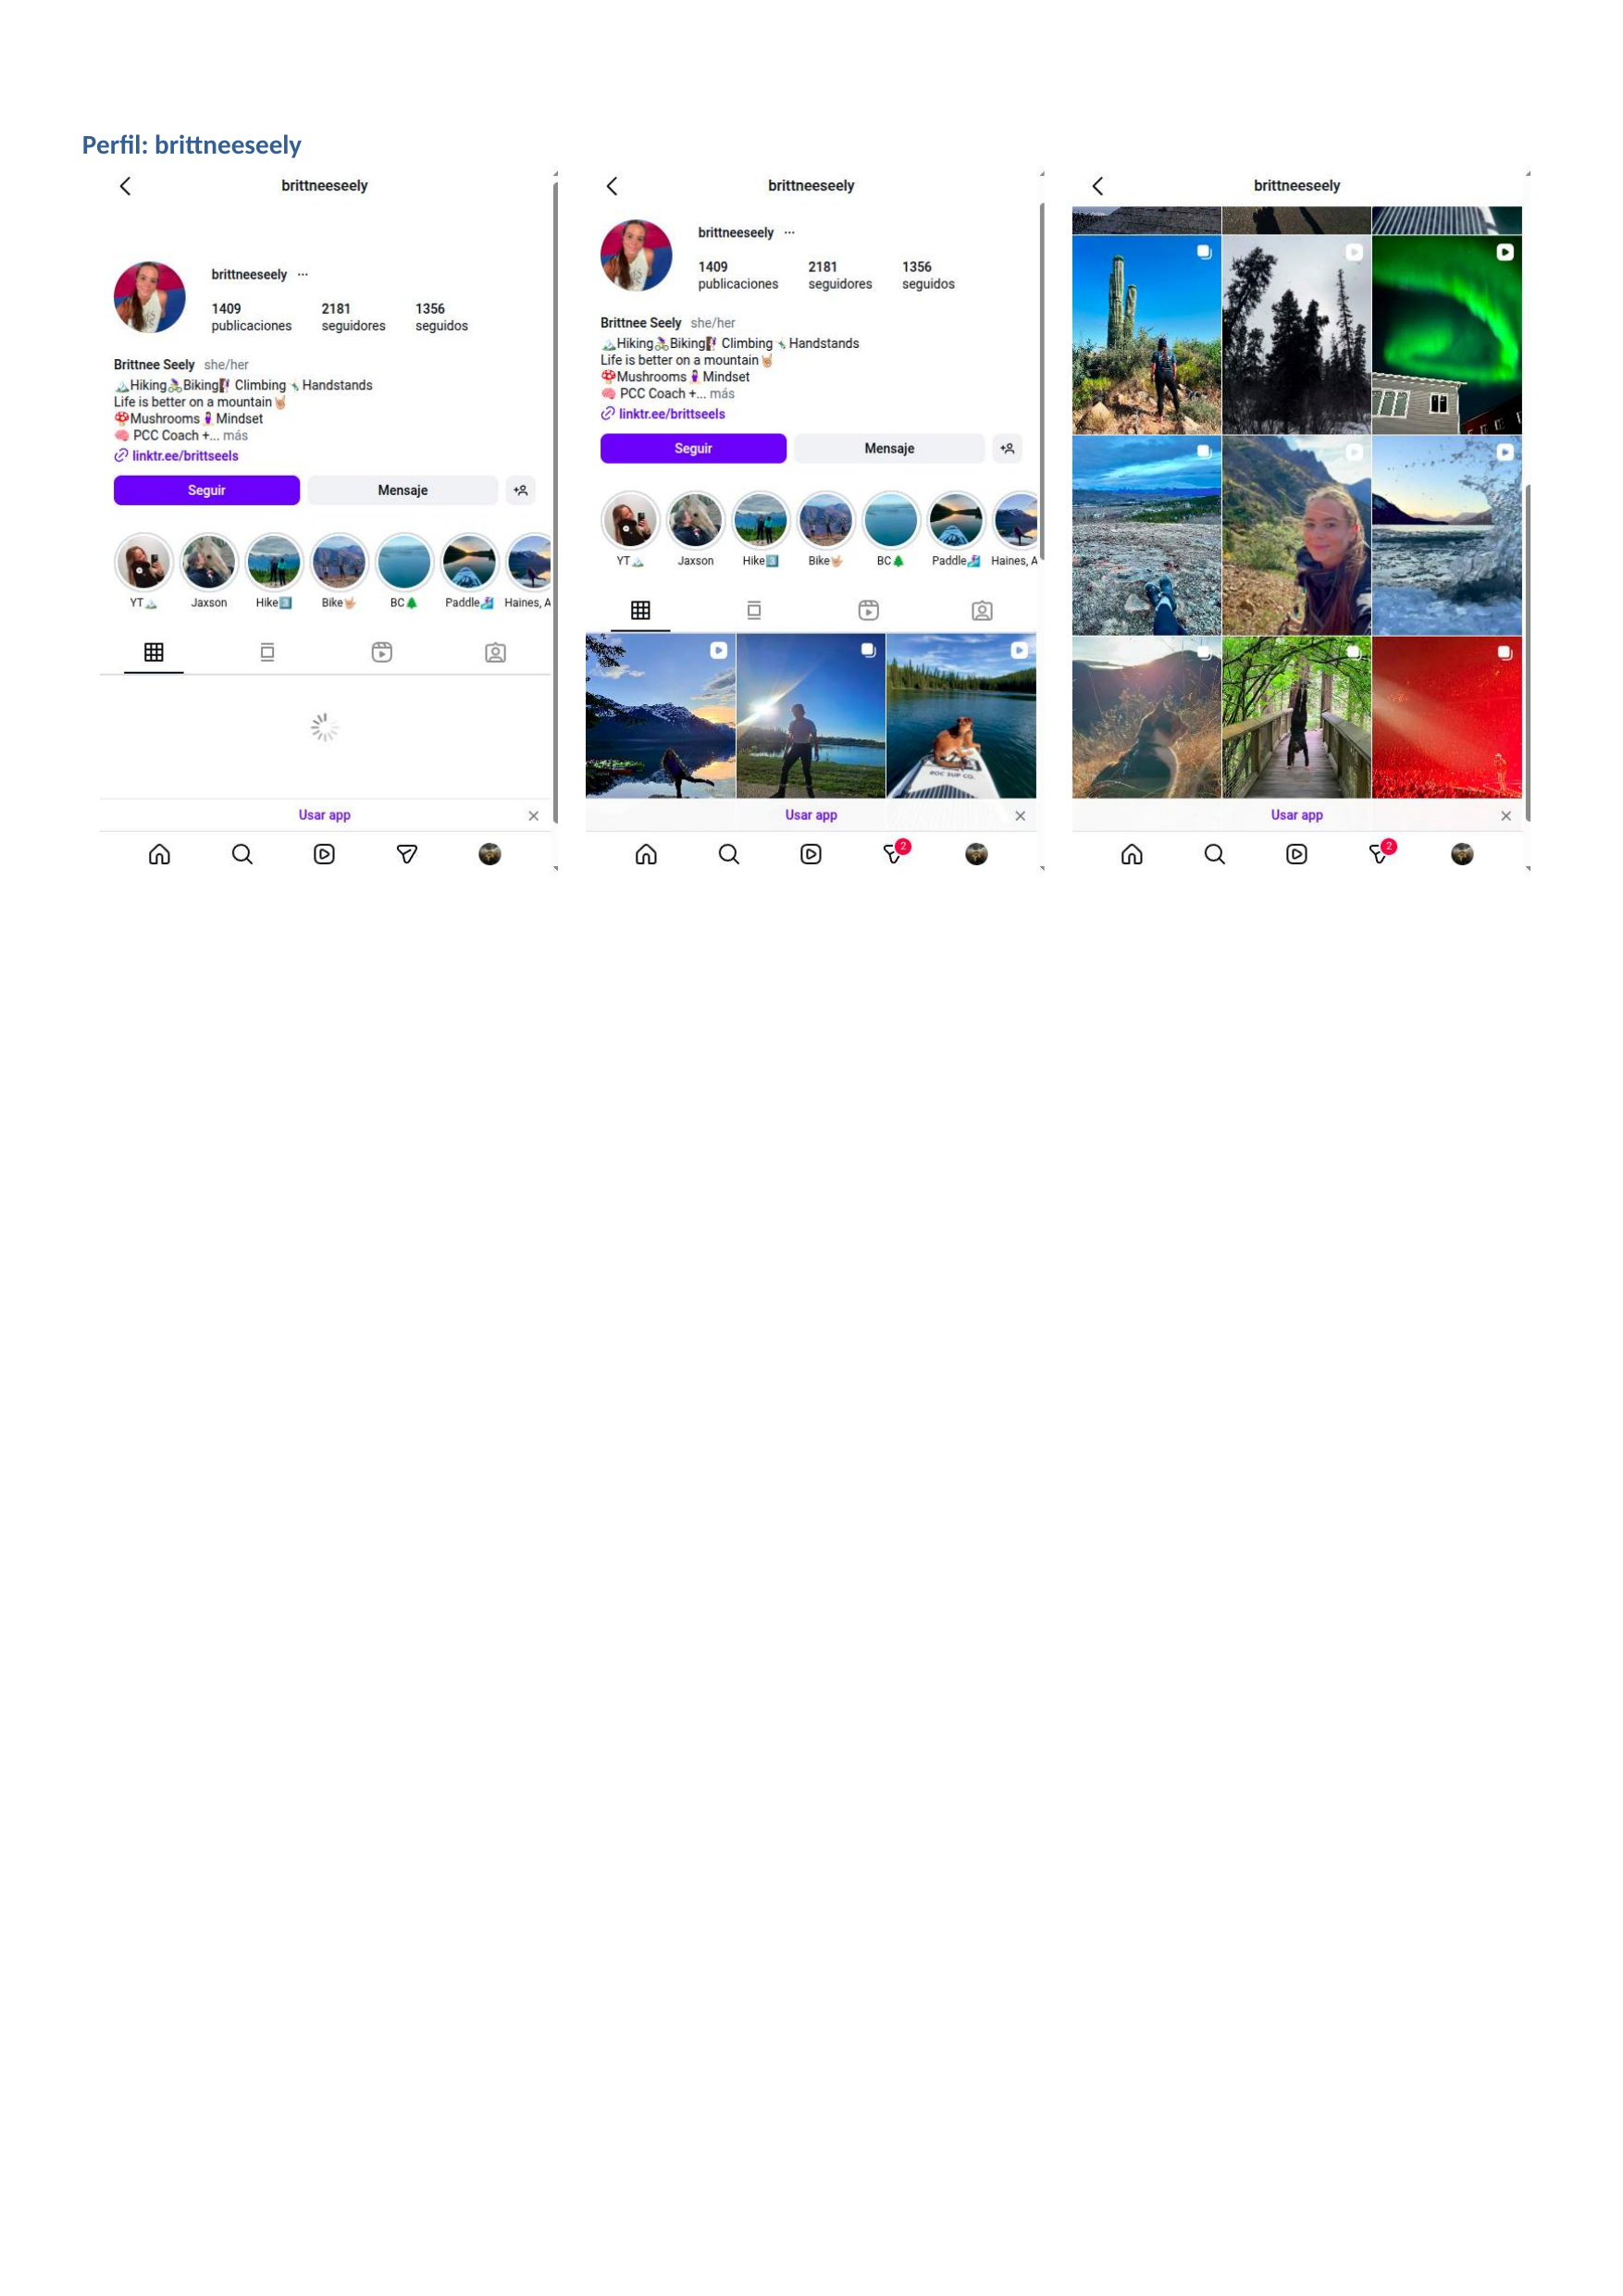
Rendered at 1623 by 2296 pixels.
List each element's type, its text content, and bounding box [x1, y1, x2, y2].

picture [1072, 166, 1531, 877]
table_header [1045, 167, 1530, 900]
picture [99, 166, 558, 877]
table_header [558, 167, 1044, 900]
table_header [71, 167, 558, 900]
picture [586, 166, 1045, 877]
subtitle Perfil: brittneeseely [81, 128, 1541, 161]
